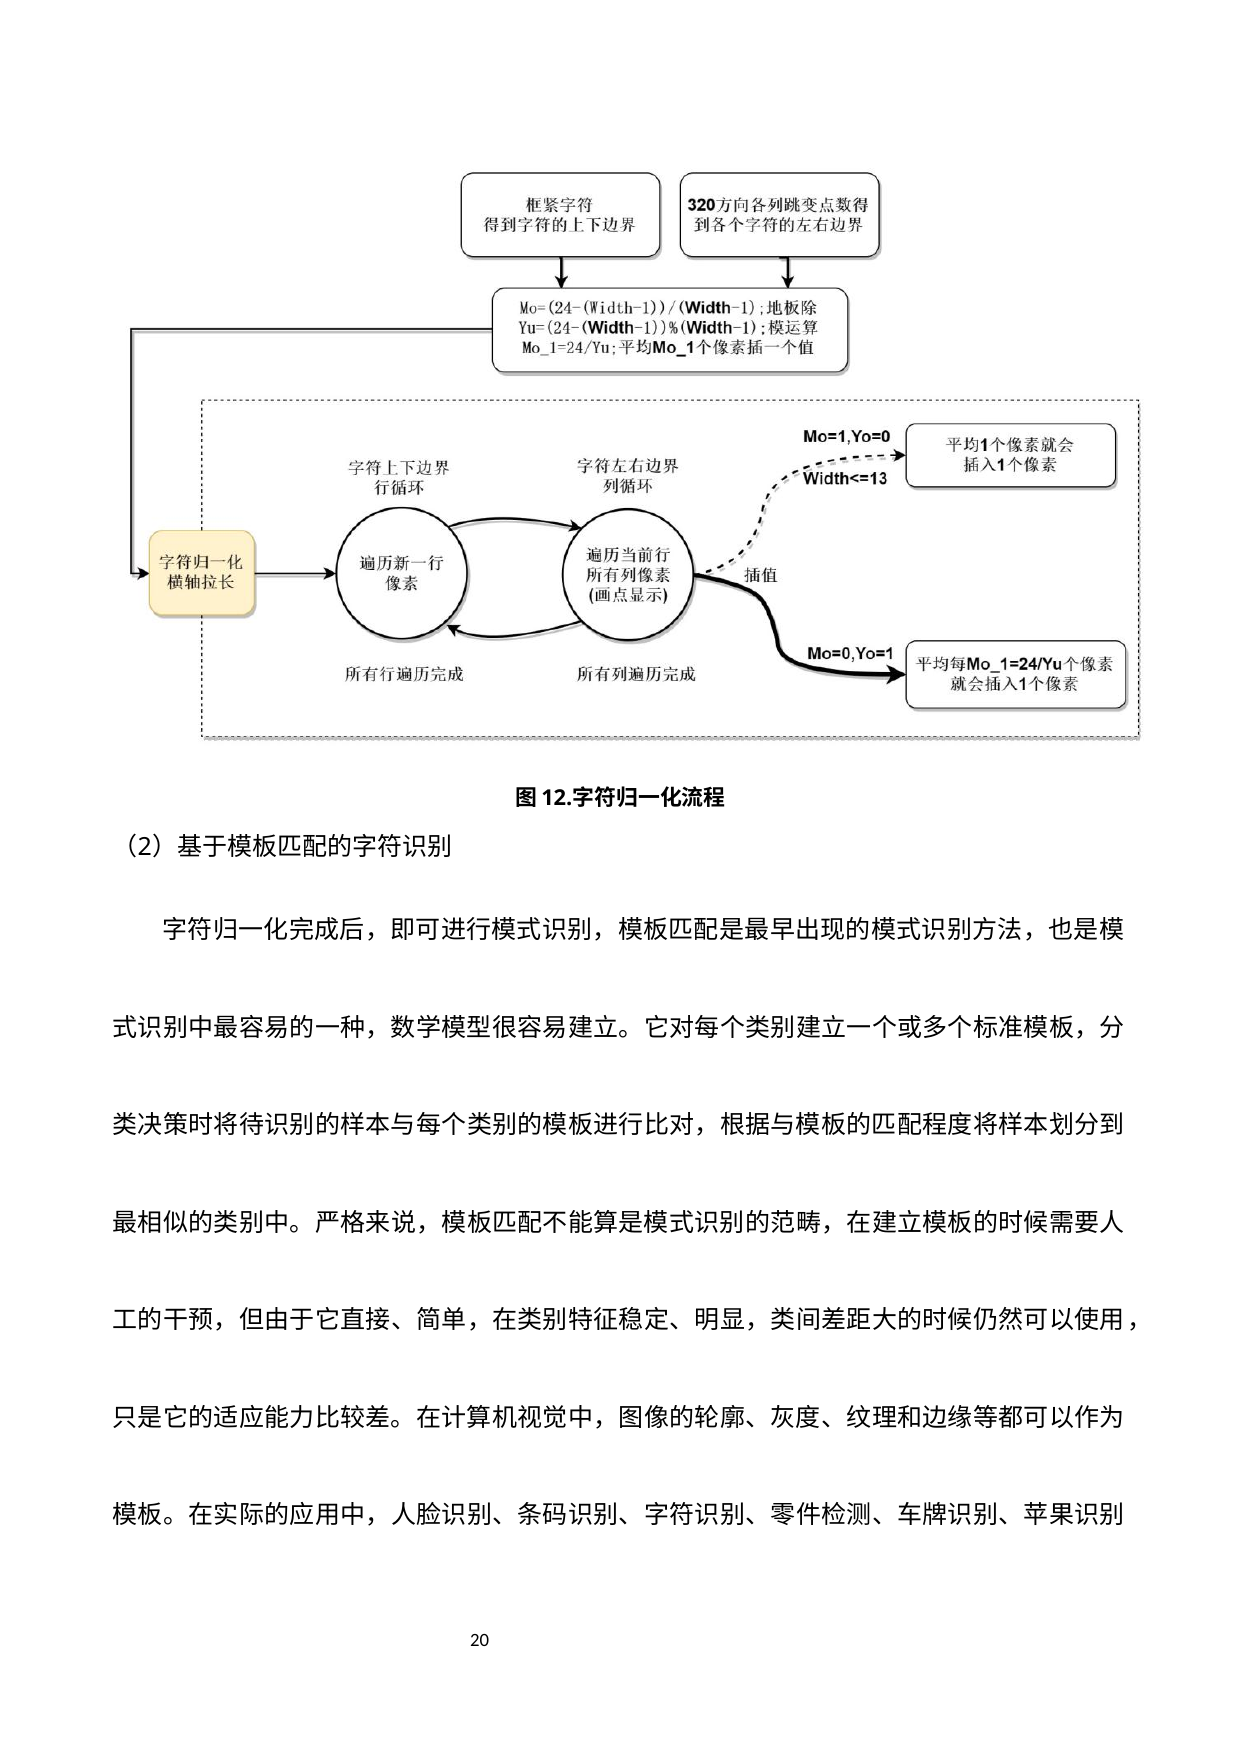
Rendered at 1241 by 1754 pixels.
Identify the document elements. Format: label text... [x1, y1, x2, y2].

text （2）基于模板匹配的字符识别 [112, 812, 1128, 877]
picture [112, 162, 1153, 751]
text 图12.字符归一化流程 [112, 779, 1128, 812]
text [112, 895, 1128, 1545]
